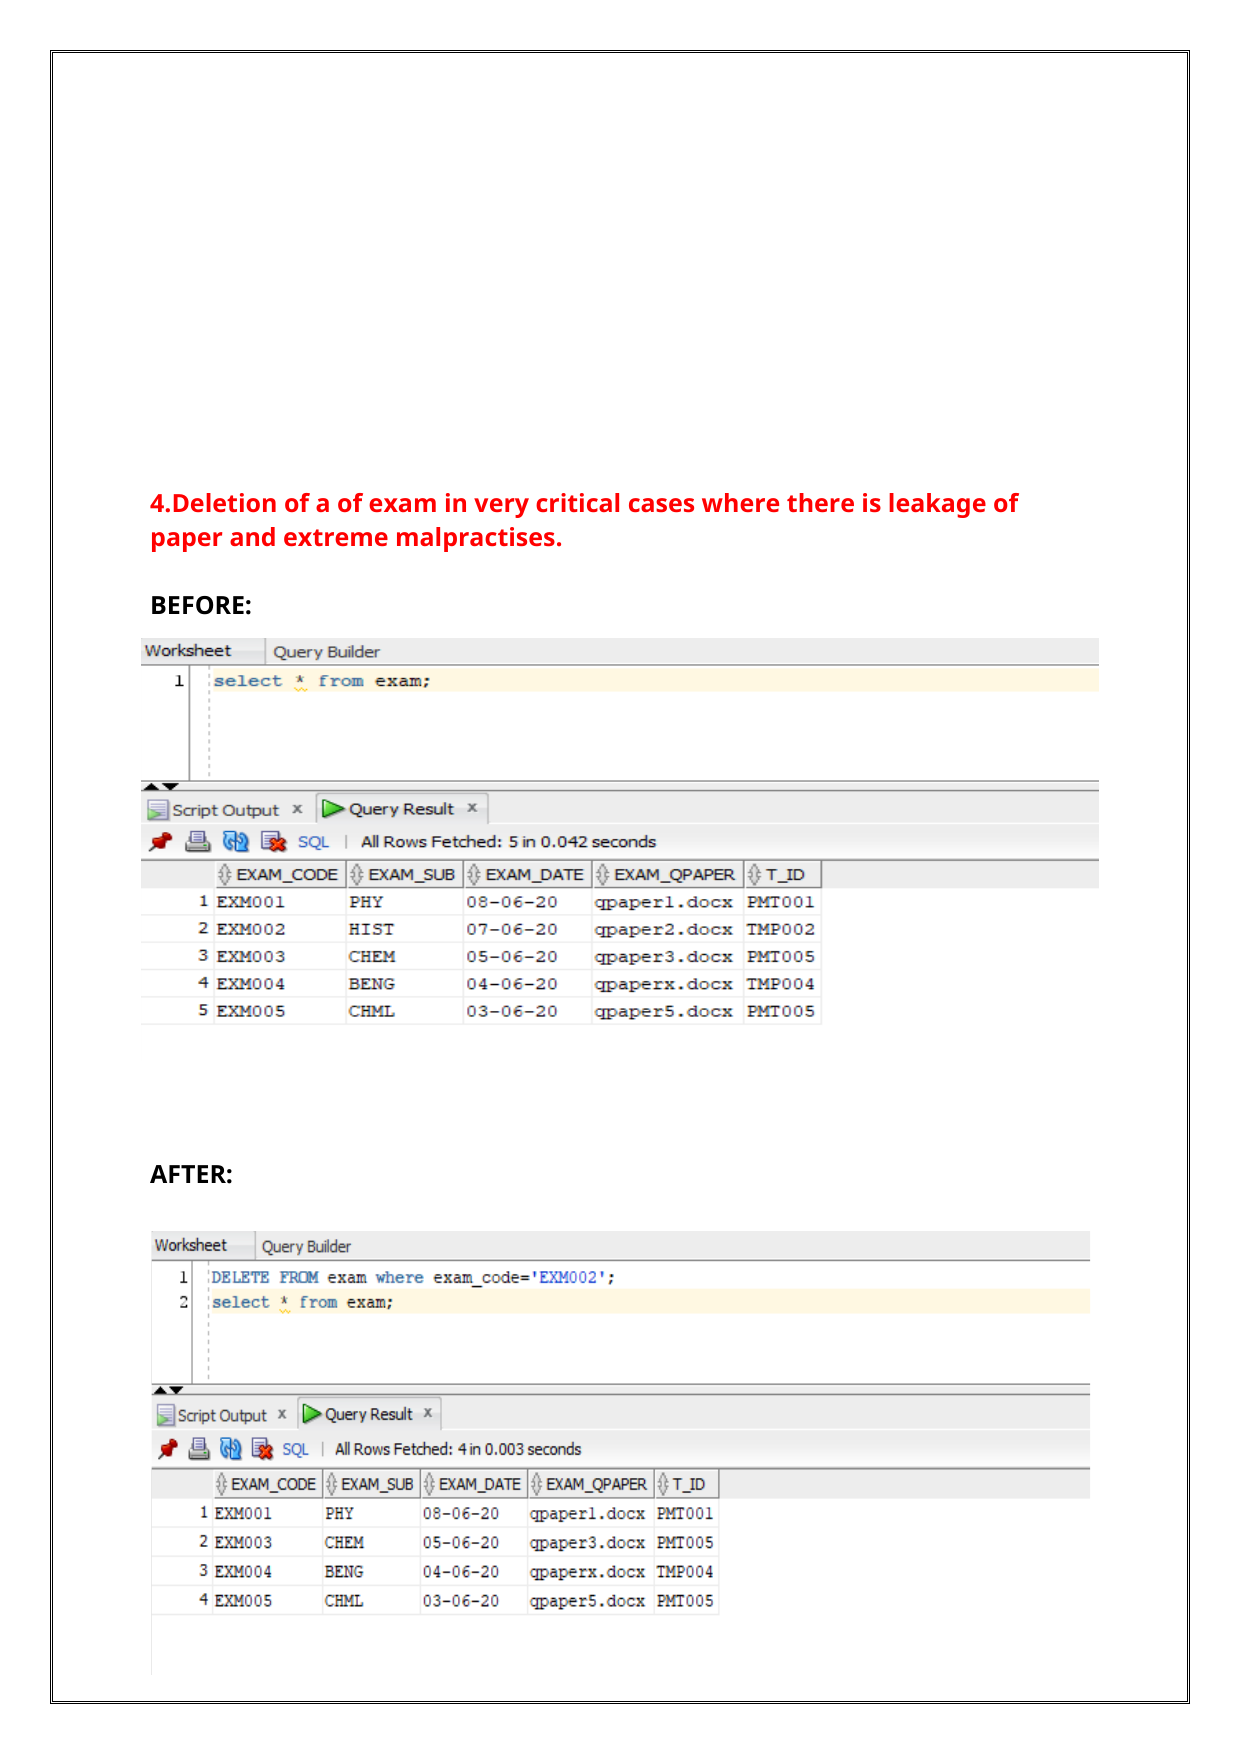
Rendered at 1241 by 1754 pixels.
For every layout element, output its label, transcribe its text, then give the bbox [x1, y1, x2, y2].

text 4.Deletion of a of exam in very critical cases where there is leakage of paper and extreme malpractises. [150, 485, 1090, 553]
picture [151, 1231, 1091, 1675]
picture [141, 638, 1099, 1061]
text AFTER: [150, 1157, 1090, 1191]
text BEFORE: [150, 587, 1090, 622]
